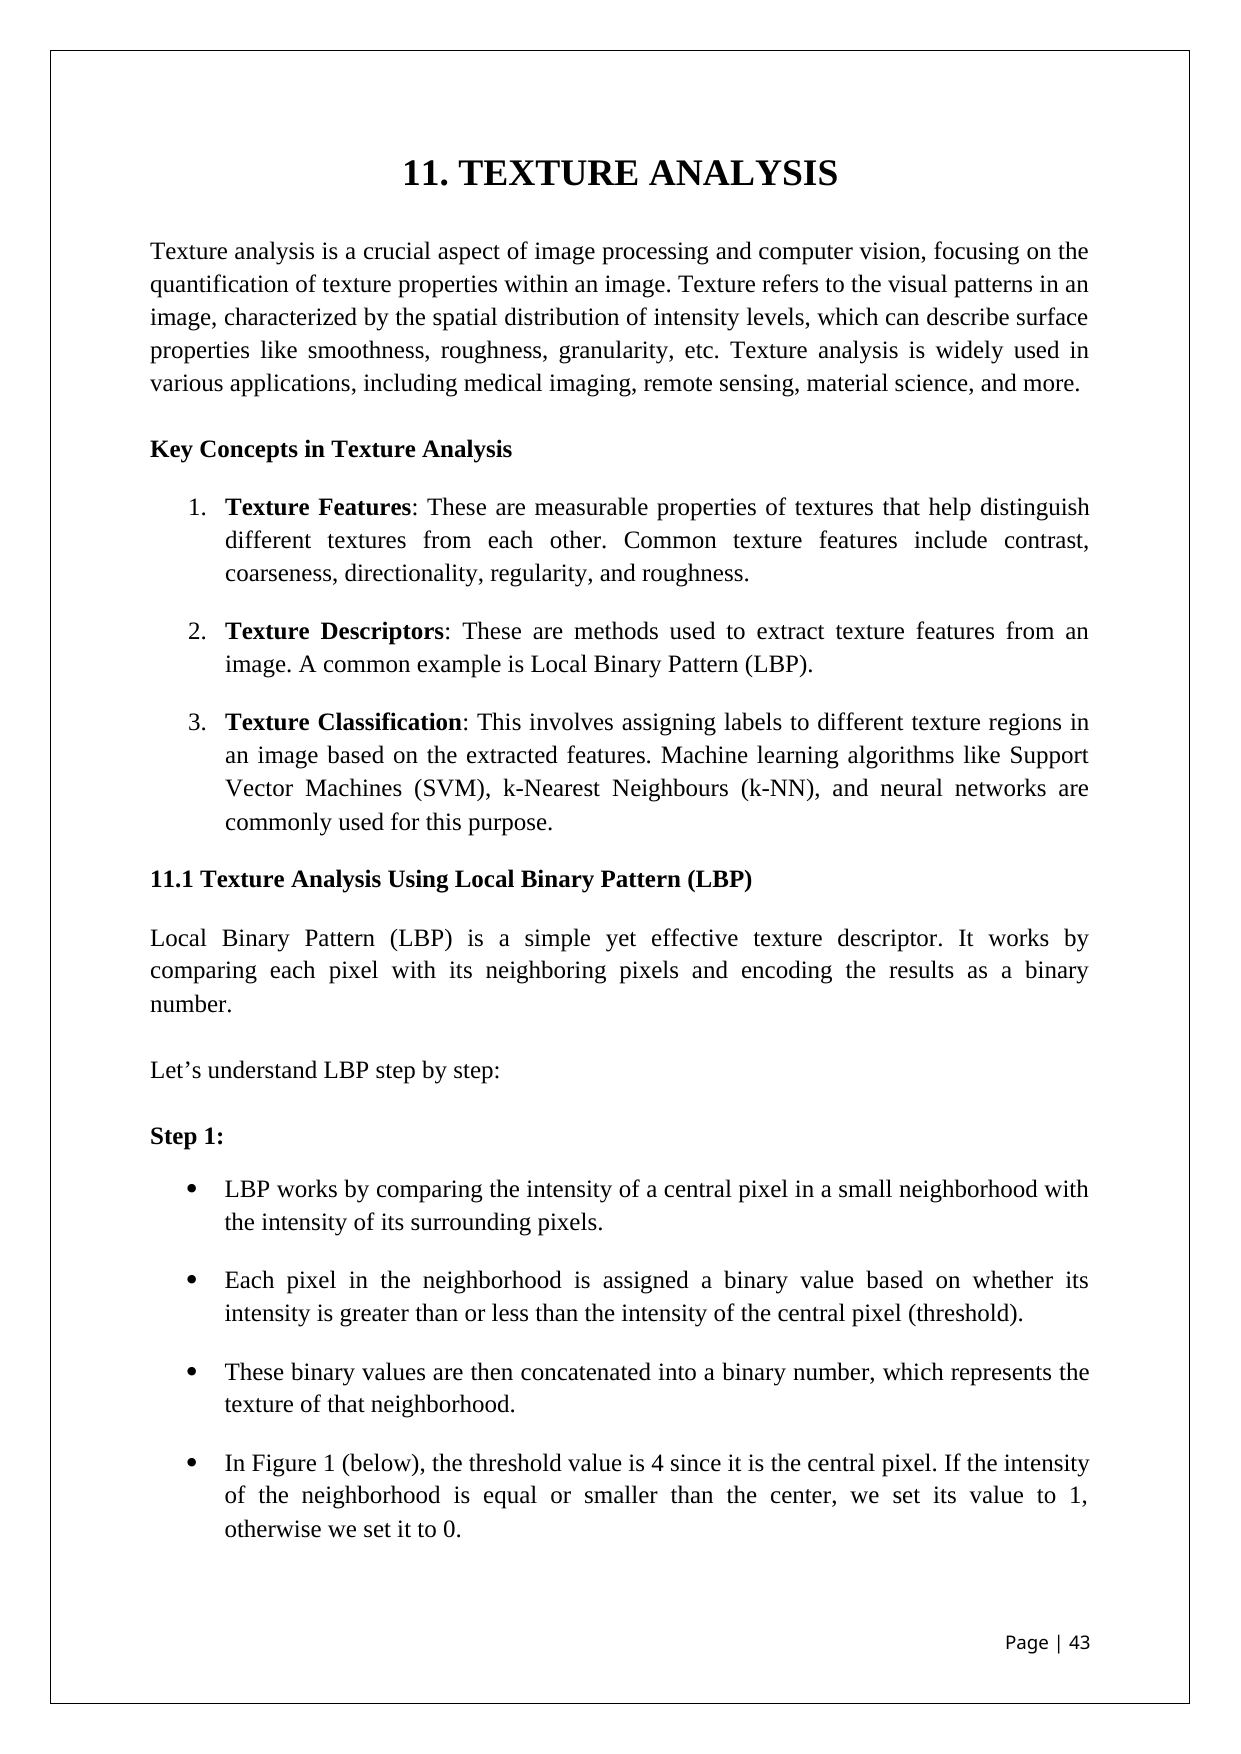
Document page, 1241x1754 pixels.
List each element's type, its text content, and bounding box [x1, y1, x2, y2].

text Key Concepts in Texture Analysis [150, 434, 1090, 463]
list LBP works by comparing the intensity of a central pixel in a small neighborhood with the intensity of its surrounding pixels. [187, 1174, 1090, 1236]
list Texture Descriptors: These are methods used to extract texture features from an image. A common example is Local Binary Pattern (LBP). [188, 616, 1090, 678]
text Let’s understand LBP step by step: [150, 1055, 1090, 1083]
text Texture analysis is a crucial aspect of image processing and computer vision, focusing on the quantification of texture properties within an image. Texture refers to the visual patterns in an image, characterized by the spatial distribution of intensity levels, which can describe surface properties like smoothness, roughness, granularity, etc. Texture analysis is widely used in various applications, including medical imaging, remote sensing, material science, and more. [150, 236, 1090, 397]
list In Figure 1 (below), the threshold value is 4 since it is the central pixel. If the intensity of the neighborhood is equal or smaller than the center, we set its value to 1, otherwise we set it to 0. [187, 1448, 1090, 1542]
list Texture Features: These are measurable properties of textures that help distinguish different textures from each other. Common texture features include contrast, coarseness, directionality, regularity, and roughness. [188, 492, 1090, 587]
list Each pixel in the neighborhood is assigned a binary value based on whether its intensity is greater than or less than the intensity of the central pixel (threshold). [187, 1266, 1090, 1327]
text Step 1: [150, 1121, 1090, 1149]
list Texture Classification: This involves assigning labels to different texture regions in an image based on the extracted features. Machine learning algorithms like Support Vector Machines (SVM), k-Nearest Neighbours (k-NN), and neural networks are commonly used for this purpose. [188, 707, 1090, 835]
text 11.1 Texture Analysis Using Local Binary Pattern (LBP) [150, 864, 1090, 893]
text Local Binary Pattern (LBP) is a simple yet effective texture descriptor. It works by comparing each pixel with its neighboring pixels and encoding the results as a binary number. [150, 923, 1090, 1017]
text 11. TEXTURE ANALYSIS [150, 150, 1090, 193]
list These binary values are then concatenated into a binary number, which represents the texture of that neighborhood. [187, 1357, 1090, 1418]
